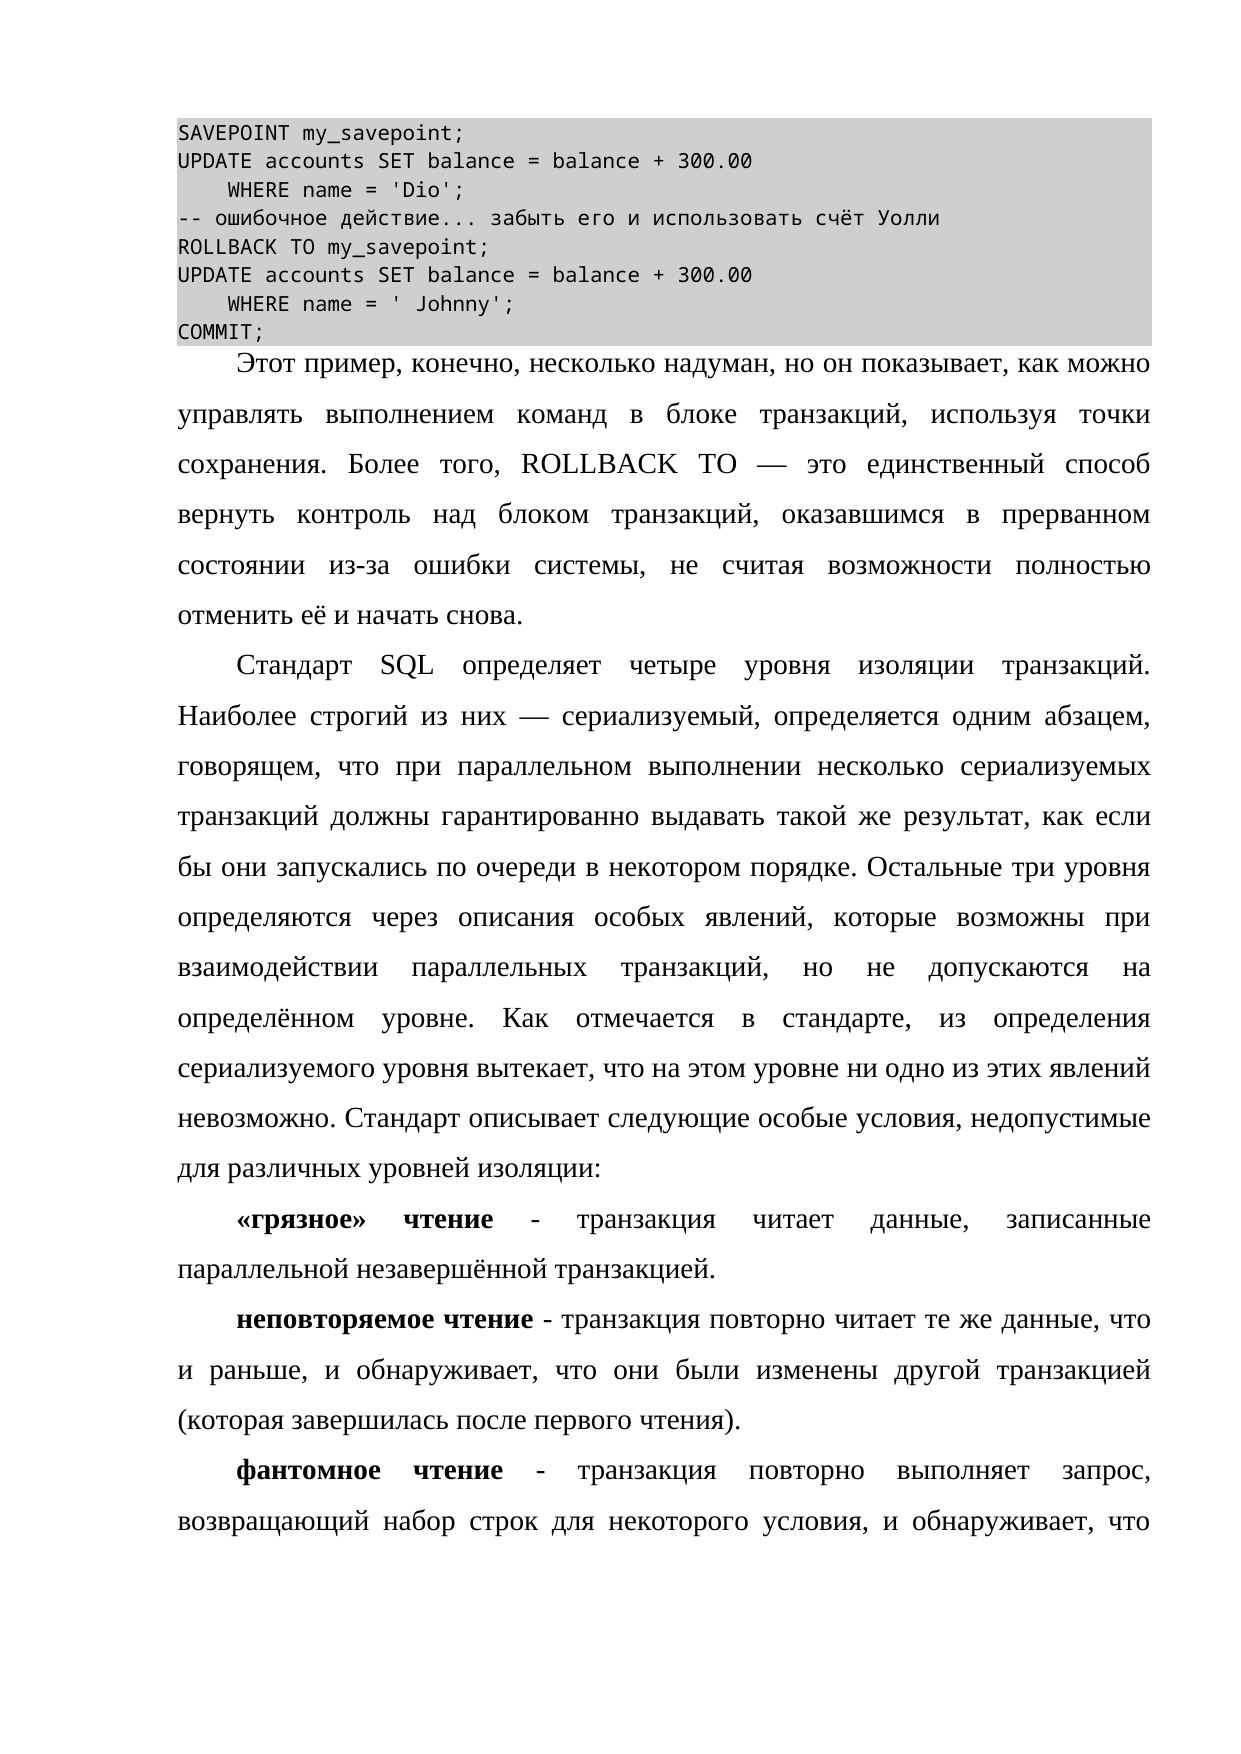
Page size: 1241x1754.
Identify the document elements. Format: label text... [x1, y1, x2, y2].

text Стандарт SQL определяет четыре уровня изоляции транзакций. Наиболее строгий из них — сериализуемый, определяется одним абзацем, говорящем, что при параллельном выполнении несколько сериализуемых транзакций должны гарантированно выдавать такой же результат, как если бы они запускались по очереди в некотором порядке. Остальные три уровня определяются через описания особых явлений, которые возможны при взаимодействии параллельных транзакций, но не допускаются на определённом уровне. Как отмечается в стандарте, из определения сериализуемого уровня вытекает, что на этом уровне ни одно из этих явлений невозможно. Стандарт описывает следующие особые условия, недопустимые для различных уровней изоляции: [177, 647, 1152, 1184]
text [177, 1452, 1152, 1536]
text WHERE name = 'Dio'; [177, 175, 1152, 203]
text WHERE name = ' Johnny'; [177, 289, 1152, 317]
text SAVEPOINT my_savepoint; [177, 118, 1152, 147]
text Этот пример, конечно, несколько надуман, но он показывает, как можно управлять выполнением команд в блоке транзакций, используя точки сохранения. Более того, ROLLBACK TO — это единственный способ вернуть контроль над блоком транзакций, оказавшимся в прерванном состоянии из-за ошибки системы, не считая возможности полностью отменить её и начать снова. [177, 346, 1152, 631]
text UPDATE accounts SET balance = balance + 300.00 [177, 147, 1152, 175]
text ROLLBACK TO my_savepoint; [177, 232, 1152, 260]
text «грязное» чтение - транзакция читает данные, записанные параллельной незавершённой транзакцией. [177, 1201, 1152, 1285]
text неповторяемое чтение - транзакция повторно читает те же данные, что и раньше, и обнаруживает, что они были изменены другой транзакцией (которая завершилась после первого чтения). [177, 1302, 1152, 1436]
text COMMIT; [177, 317, 1152, 346]
text UPDATE accounts SET balance = balance + 300.00 [177, 260, 1152, 289]
text -- ошибочное действие... забыть его и использовать счёт Уолли [177, 203, 1152, 232]
